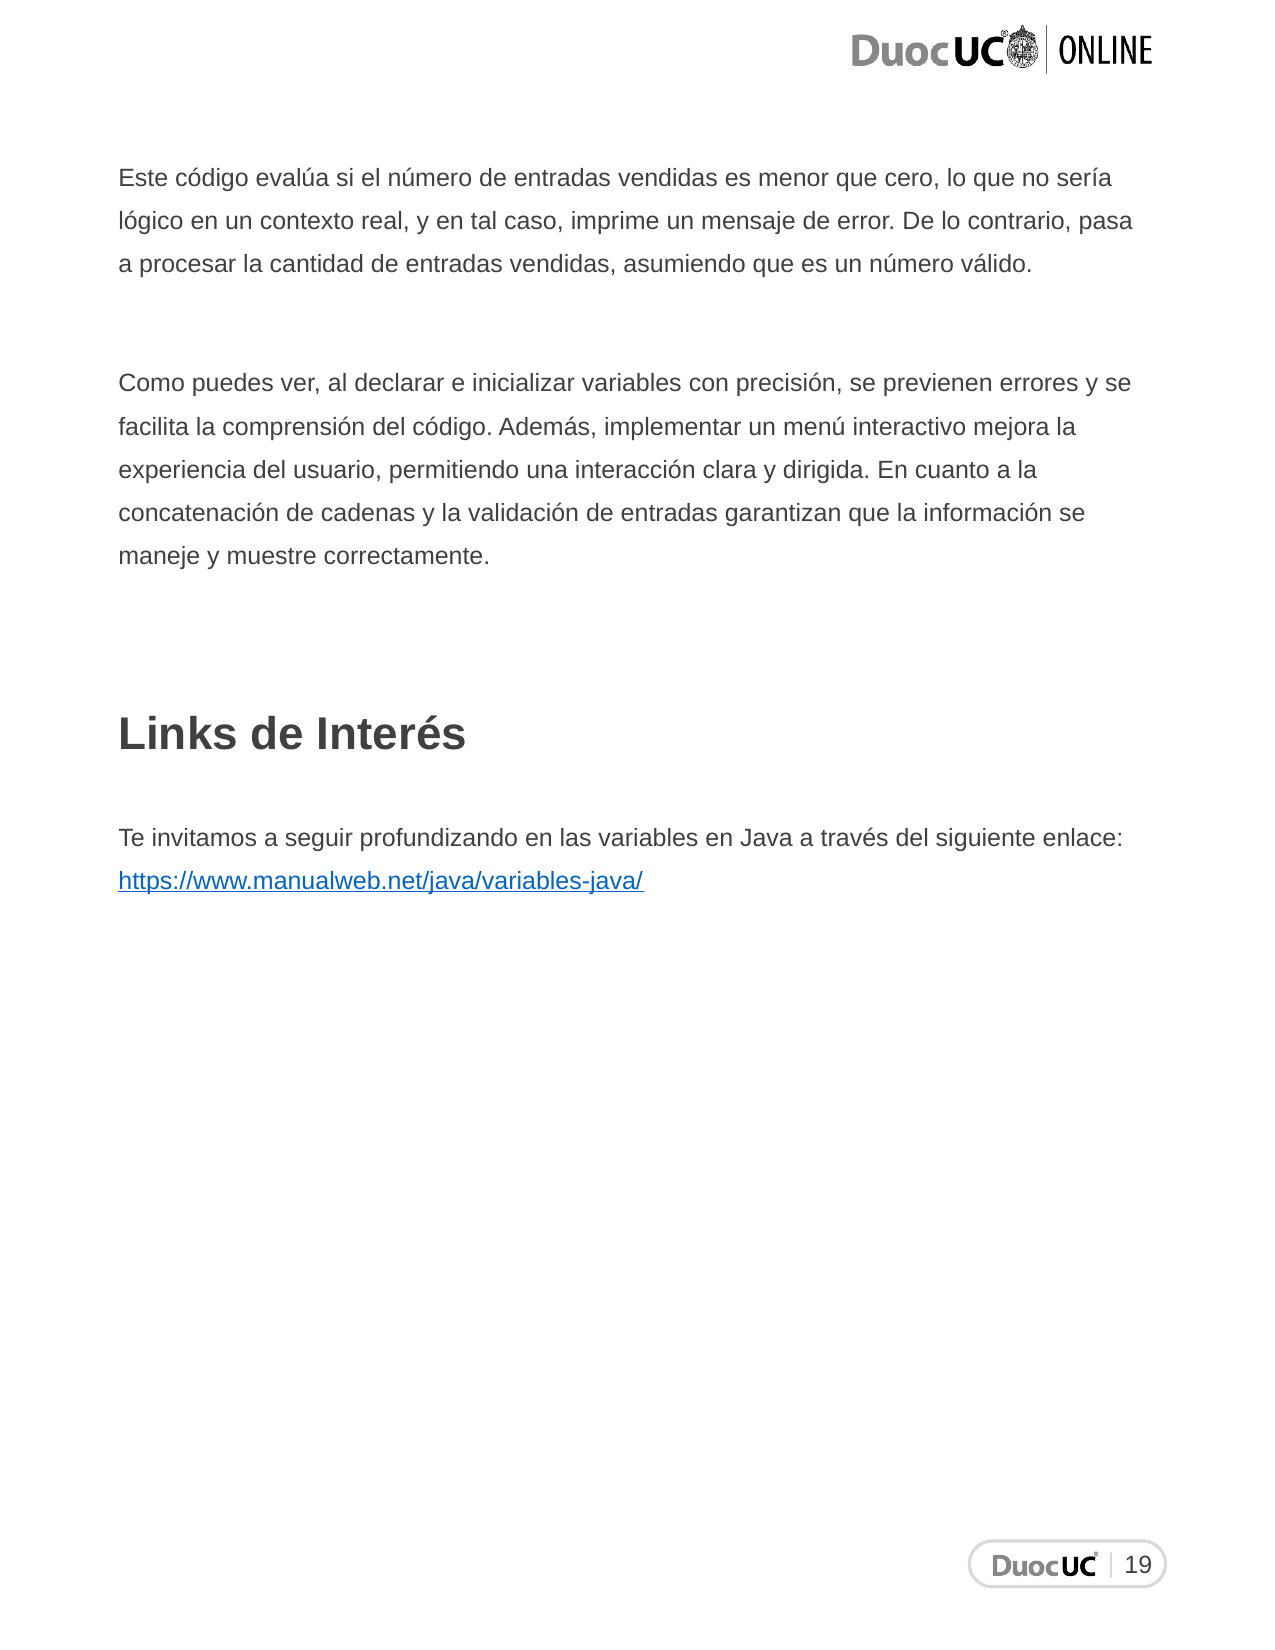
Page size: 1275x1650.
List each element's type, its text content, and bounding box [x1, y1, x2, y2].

text Este código evalúa si el número de entradas vendidas es menor que cero, lo que no sería lógico en un contexto real, y en tal caso, imprime un mensaje de error. De lo contrario, pasa a procesar la cantidad de entradas vendidas, asumiendo que es un número válido. [118, 162, 1152, 277]
text Como puedes ver, al declarar e inicializar variables con precisión, se previenen errores y se facilita la comprensión del código. Además, implementar un menú interactivo mejora la experiencia del usuario, permitiendo una interacción clara y dirigida. En cuanto a la concatenación de cadenas y la validación de entradas garantizan que la información se maneje y muestre correctamente. [118, 368, 1152, 569]
picture [832, 0, 1172, 92]
picture [979, 1586, 1112, 1590]
subtitle Links de Interés [118, 706, 1152, 759]
picture [979, 1543, 1112, 1585]
text Te invitamos a seguir profundizando en las variables en Java a través del siguiente enlace: https://www.manualweb.net/java/variables-java/ [118, 823, 1152, 895]
